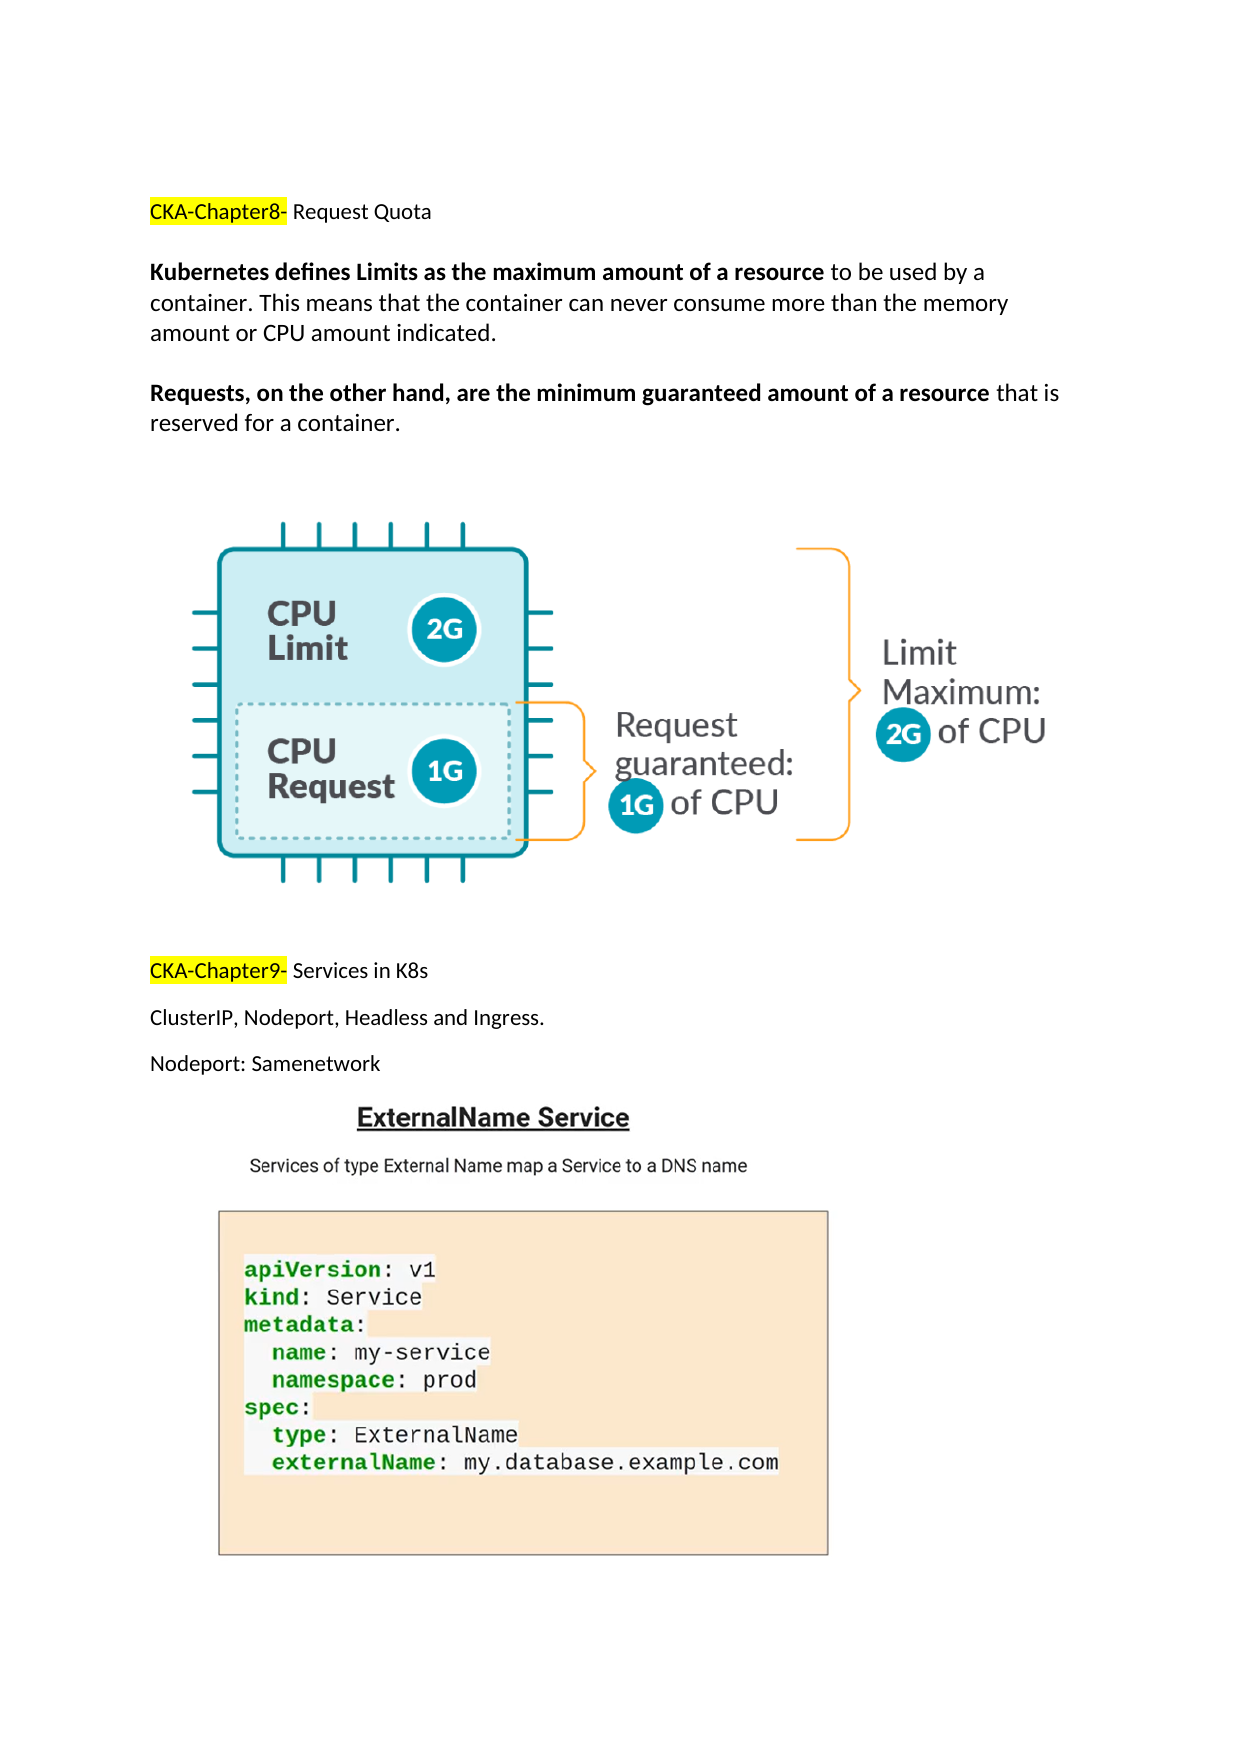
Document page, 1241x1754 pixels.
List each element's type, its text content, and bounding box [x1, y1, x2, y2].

picture [150, 1096, 882, 1564]
text CKA-Chapter9- Services in K8s [287, 956, 1090, 984]
text Kubernetes defines Limits as the maximum amount of a resource to be used by a container. This means that the container can never consume more than the memory amount or CPU amount indicated. [150, 256, 1090, 348]
text ClusterIP, Nodeport, Headless and Ingress. [150, 1003, 1090, 1031]
picture [150, 467, 1091, 937]
text CKA-Chapter8- Request Quota [287, 197, 1090, 225]
text Nodeport: Samenetwork [150, 1049, 1090, 1078]
text Requests, on the other hand, are the minimum guaranteed amount of a resource that is reserved for a container. [150, 377, 1090, 438]
